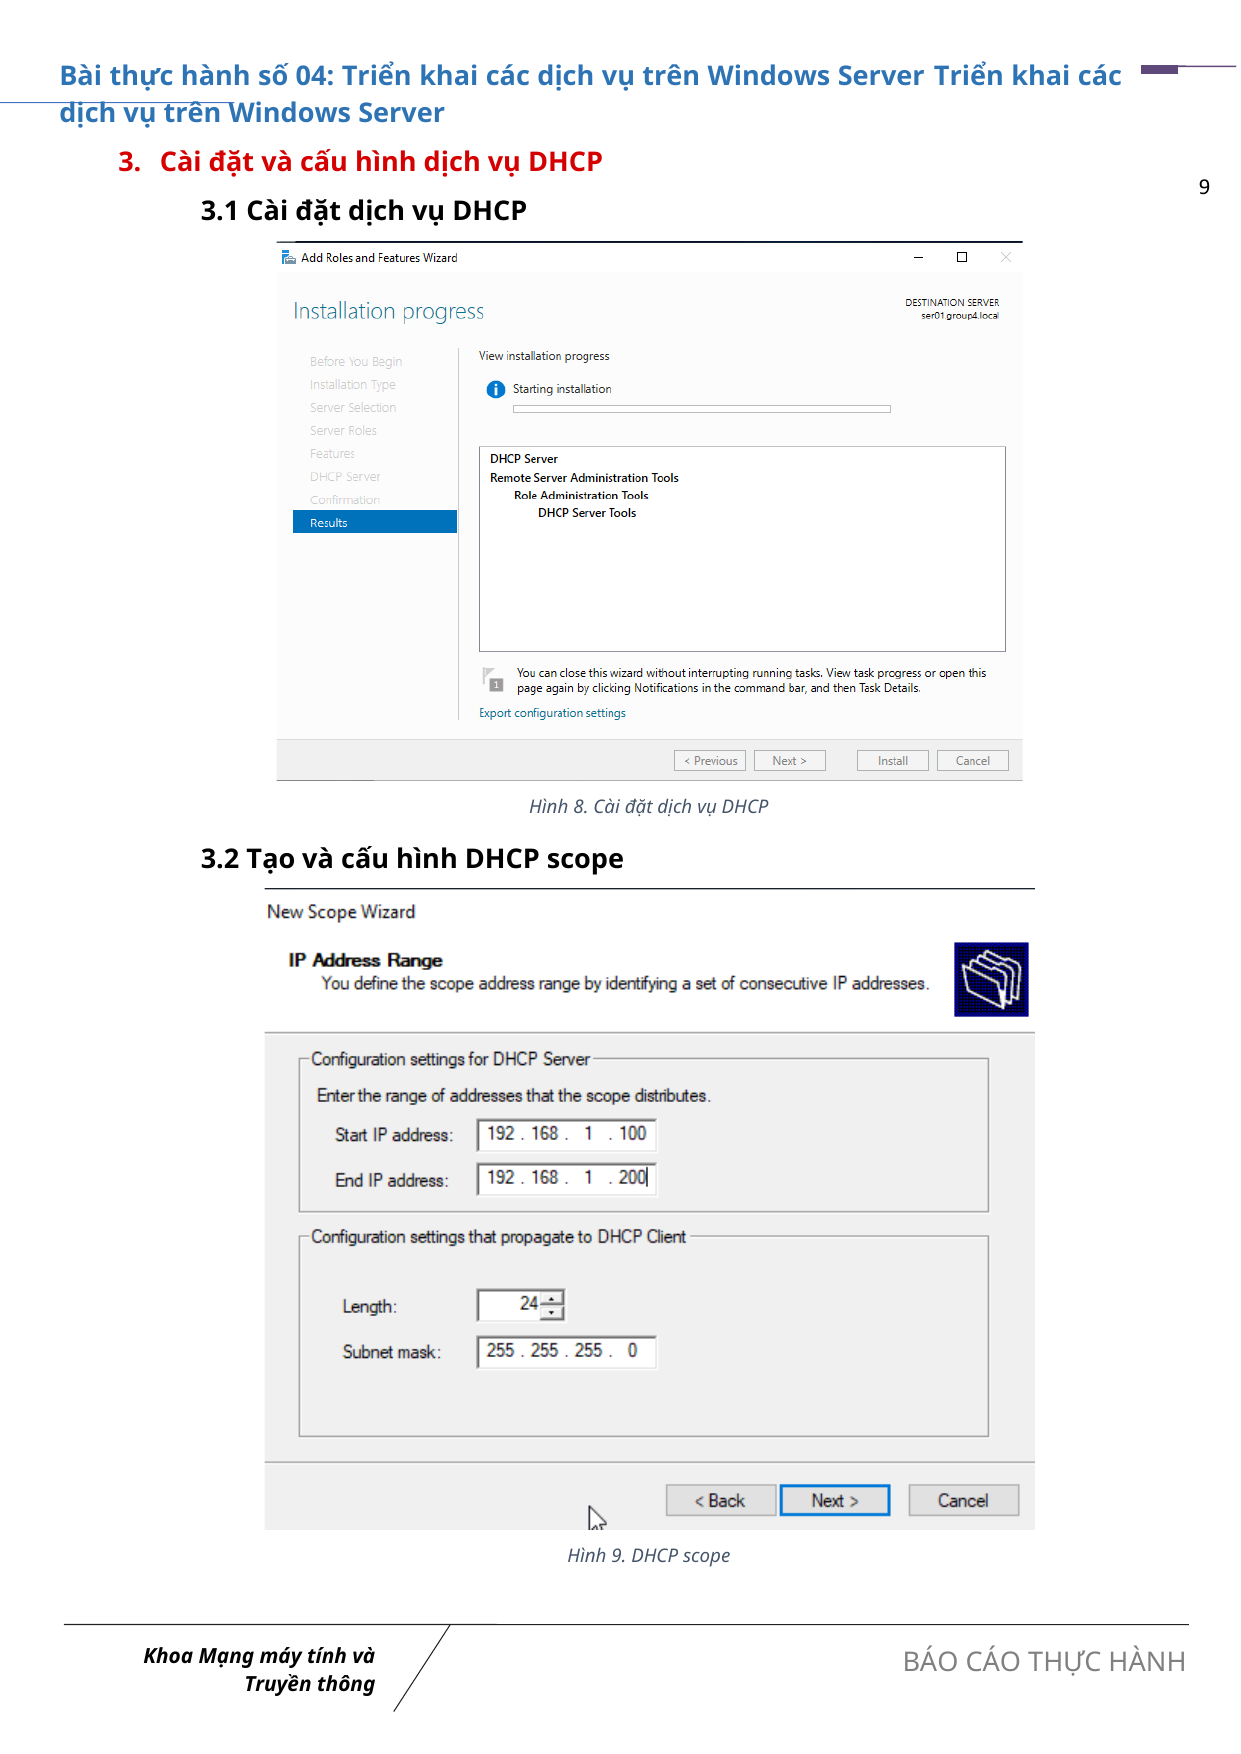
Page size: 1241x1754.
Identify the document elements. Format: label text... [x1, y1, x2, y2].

subtitle 3.2 Tạo và cấu hình DHCP scope [201, 839, 1122, 876]
subtitle Cài đặt và cấu hình dịch vụ DHCP [118, 142, 1122, 179]
subtitle 3.1 Cài đặt dịch vụ DHCP [201, 192, 1122, 229]
picture [276, 241, 1023, 781]
picture [264, 888, 1035, 1530]
